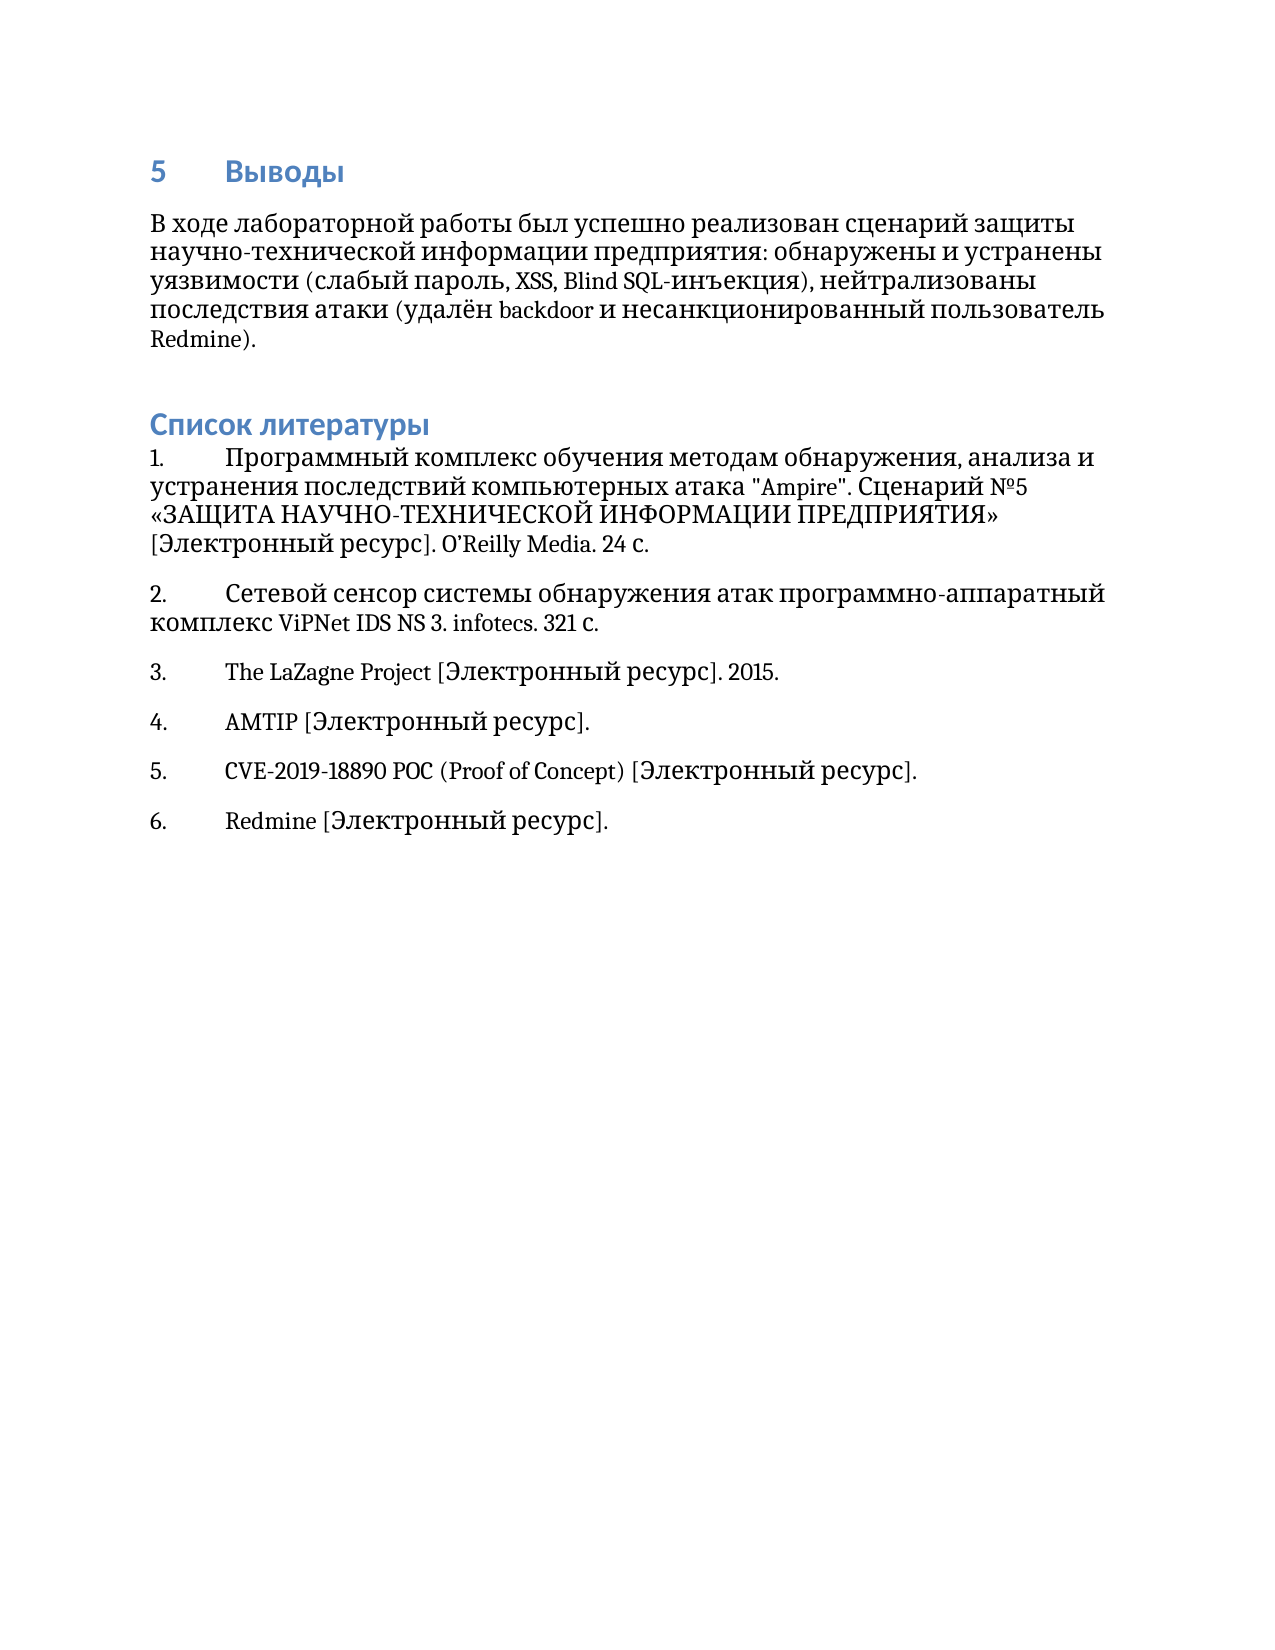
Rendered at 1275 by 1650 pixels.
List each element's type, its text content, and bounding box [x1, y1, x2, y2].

text 6. Redmine [Электронный ресурс]. [150, 807, 1125, 836]
text 2. Сетевой сенсор системы обнаружения атак программно-аппаратный комплекс ViPNet IDS NS 3. infotecs. 321 с. [150, 580, 1125, 637]
text 4. AMTIP [Электронный ресурс]. [150, 708, 1125, 736]
subtitle 5 Выводы [150, 150, 1125, 191]
text 1. Программный комплекс обучения методам обнаружения, анализа и устранения последствий компьютерных атака "Ampire". Сценарий №5 «ЗАЩИТА НАУЧНО-ТЕХНИЧЕСКОЙ ИНФОРМАЦИИ ПРЕДПРИЯТИЯ» [Электронный ресурс]. O’Reilly Media. 24 с. [150, 444, 1125, 559]
text 3. The LaZagne Project [Электронный ресурс]. 2015. [150, 658, 1125, 687]
text 5. CVE-2019-18890 POC (Proof of Concept) [Электронный ресурс]. [150, 757, 1125, 786]
subtitle Список литературы [150, 403, 1125, 444]
text В ходе лабораторной работы был успешно реализован сценарий защиты научно-технической информации предприятия: обнаружены и устранены уязвимости (слабый пароль, XSS, Blind SQL-инъекция), нейтрализованы последствия атаки (удалён backdoor и несанкционированный пользователь Redmine). [150, 209, 1125, 353]
